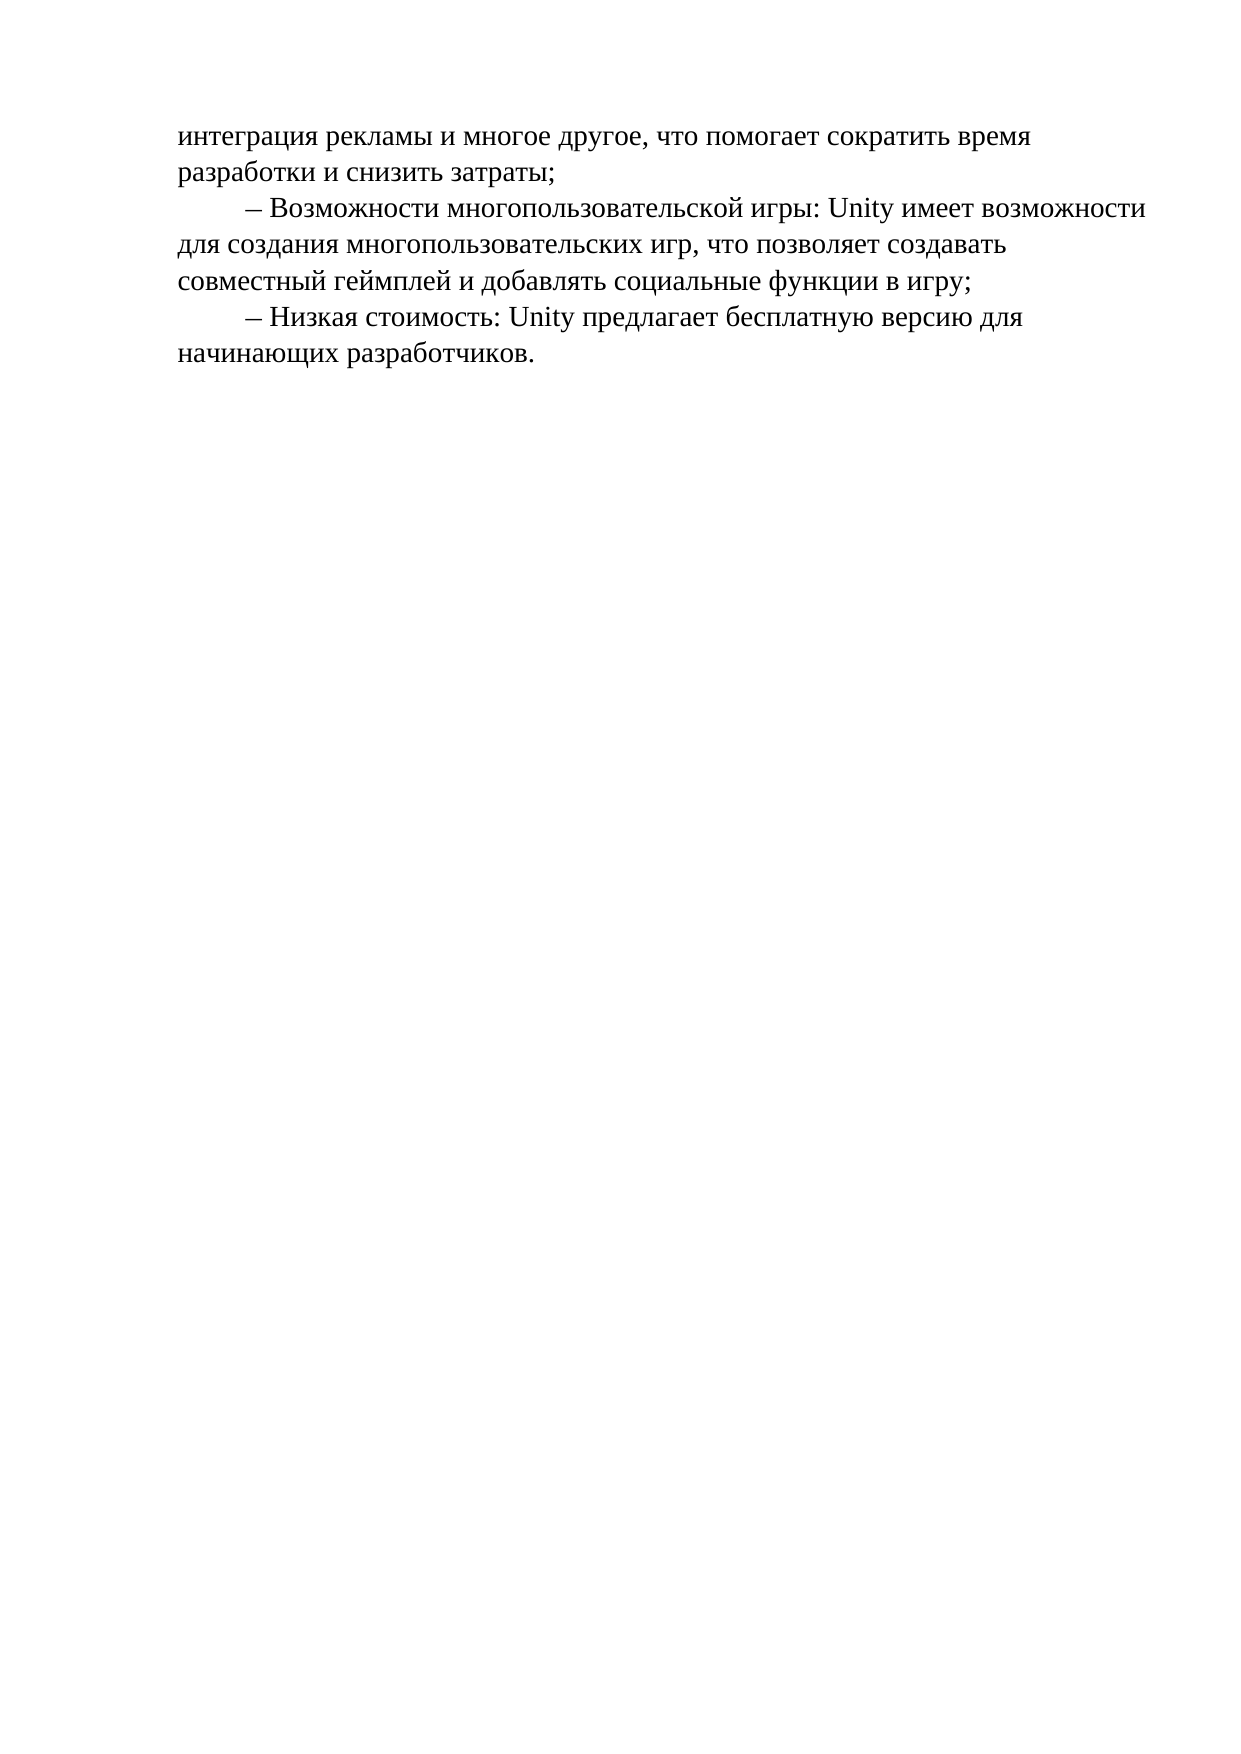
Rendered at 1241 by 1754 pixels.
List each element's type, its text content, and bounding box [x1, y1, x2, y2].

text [177, 118, 1152, 188]
text — Низкая стоимость: Unity предлагает бесплатную версию для начинающих разработчиков. [177, 299, 1152, 368]
text — Возможности многопользовательской игры: Unity имеет возможности для создания многопользовательских игр, что позволяет создавать совместный геймплей и добавлять социальные функции в игру; [177, 190, 1152, 296]
